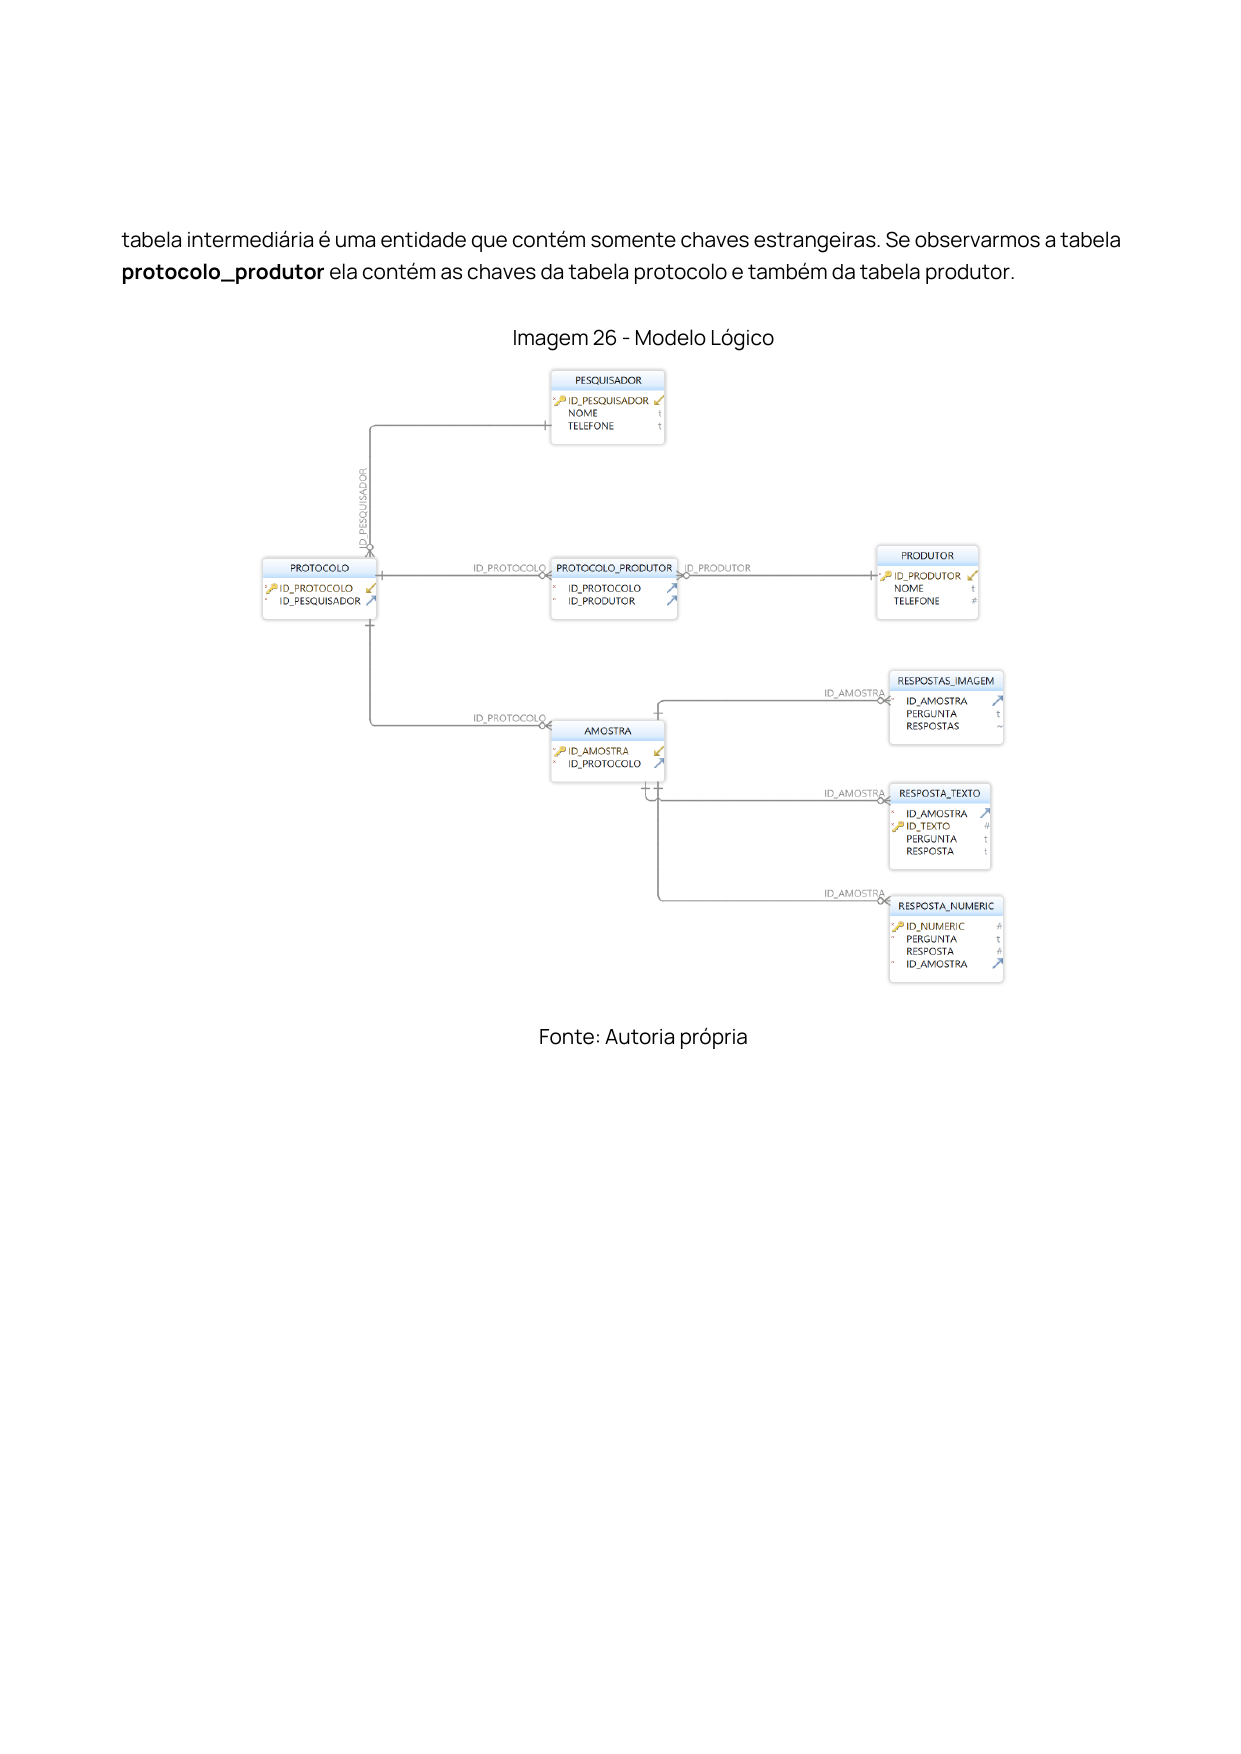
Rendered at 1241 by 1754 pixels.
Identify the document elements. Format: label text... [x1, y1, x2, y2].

text Fonte: Autoria própria [121, 1022, 1165, 1051]
picture [247, 355, 1040, 1019]
text Imagem 26 - Modelo Lógico [121, 323, 1165, 351]
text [121, 225, 1165, 286]
